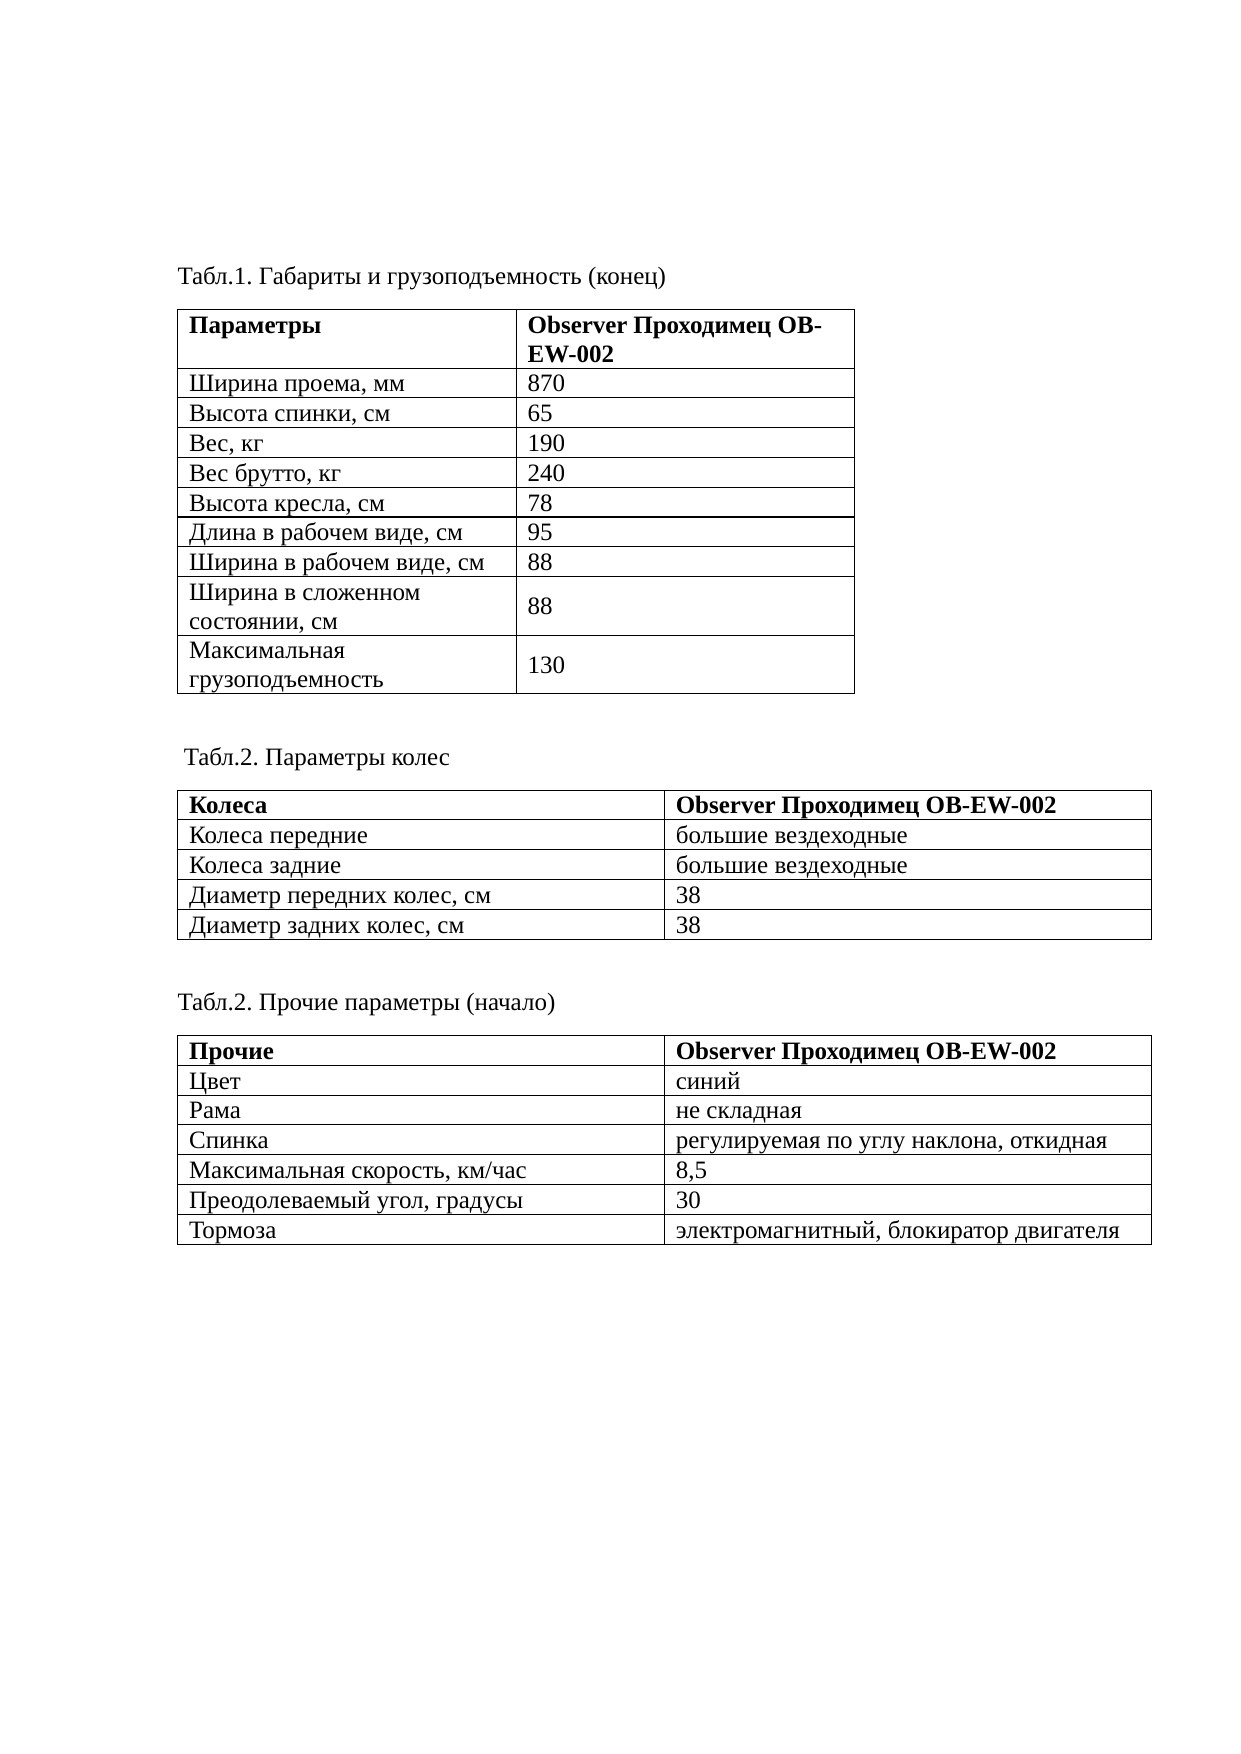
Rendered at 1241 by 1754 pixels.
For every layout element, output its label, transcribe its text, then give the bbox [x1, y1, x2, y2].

table_cell 30 [665, 1185, 1151, 1214]
table_cell 78 [517, 488, 854, 516]
table_cell 870 [517, 369, 854, 397]
table_cell не складная [665, 1096, 1151, 1124]
text Табл.2. Прочие параметры (начало) [177, 987, 1152, 1016]
table_cell Ширина в рабочем виде, см [178, 547, 516, 576]
table_cell 88 [517, 547, 854, 576]
table_cell синий [665, 1066, 1151, 1094]
table_cell Вес, кг [178, 428, 516, 457]
table_cell Высота кресла, см [178, 488, 516, 516]
table_cell Колеса передние [178, 820, 664, 849]
table_header Прочие [178, 1036, 664, 1065]
table_cell 38 [665, 880, 1151, 909]
table_cell 240 [517, 458, 854, 487]
table_cell Цвет [178, 1066, 664, 1094]
table_header Параметры [178, 310, 516, 367]
table_header Observer Проходимец OB-EW-002 [665, 791, 1151, 819]
table_cell большие вездеходные [665, 850, 1151, 879]
table_cell 88 [517, 577, 854, 634]
table_cell Ширина в сложенном состоянии, см [178, 577, 516, 634]
table_cell Спинка [178, 1125, 664, 1154]
table_cell Ширина проема, мм [178, 369, 516, 397]
table_cell Максимальная скорость, км/час [178, 1155, 664, 1184]
table_cell 65 [517, 398, 854, 427]
table_header Observer Проходимец OB-EW-002 [665, 1036, 1151, 1065]
table_cell Колеса задние [178, 850, 664, 879]
table_cell 95 [517, 518, 854, 546]
table_cell 38 [665, 910, 1151, 938]
table_header Колеса [178, 791, 664, 819]
table_cell 8,5 [665, 1155, 1151, 1184]
table_cell большие вездеходные [665, 820, 1151, 849]
text Табл.2. Параметры колес [177, 742, 1152, 771]
table_cell Вес брутто, кг [178, 458, 516, 487]
table_cell Высота спинки, см [178, 398, 516, 427]
table_cell электромагнитный, блокиратор двигателя [665, 1215, 1151, 1243]
table_cell Максимальная грузоподъемность [178, 636, 516, 693]
table_cell Тормоза [178, 1215, 664, 1243]
table_cell Длина в рабочем виде, см [178, 518, 516, 546]
table_cell 190 [517, 428, 854, 457]
table_cell Рама [178, 1096, 664, 1124]
table_cell Диаметр передних колес, см [178, 880, 664, 909]
table_cell Диаметр задних колес, см [178, 910, 664, 938]
table_cell 130 [517, 636, 854, 693]
table_cell регулируемая по углу наклона, откидная [665, 1125, 1151, 1154]
table_header Observer Проходимец OB-EW-002 [517, 310, 854, 367]
table_cell Преодолеваемый угол, градусы [178, 1185, 664, 1214]
text Табл.1. Габариты и грузоподъемность (конец) [177, 261, 1152, 290]
